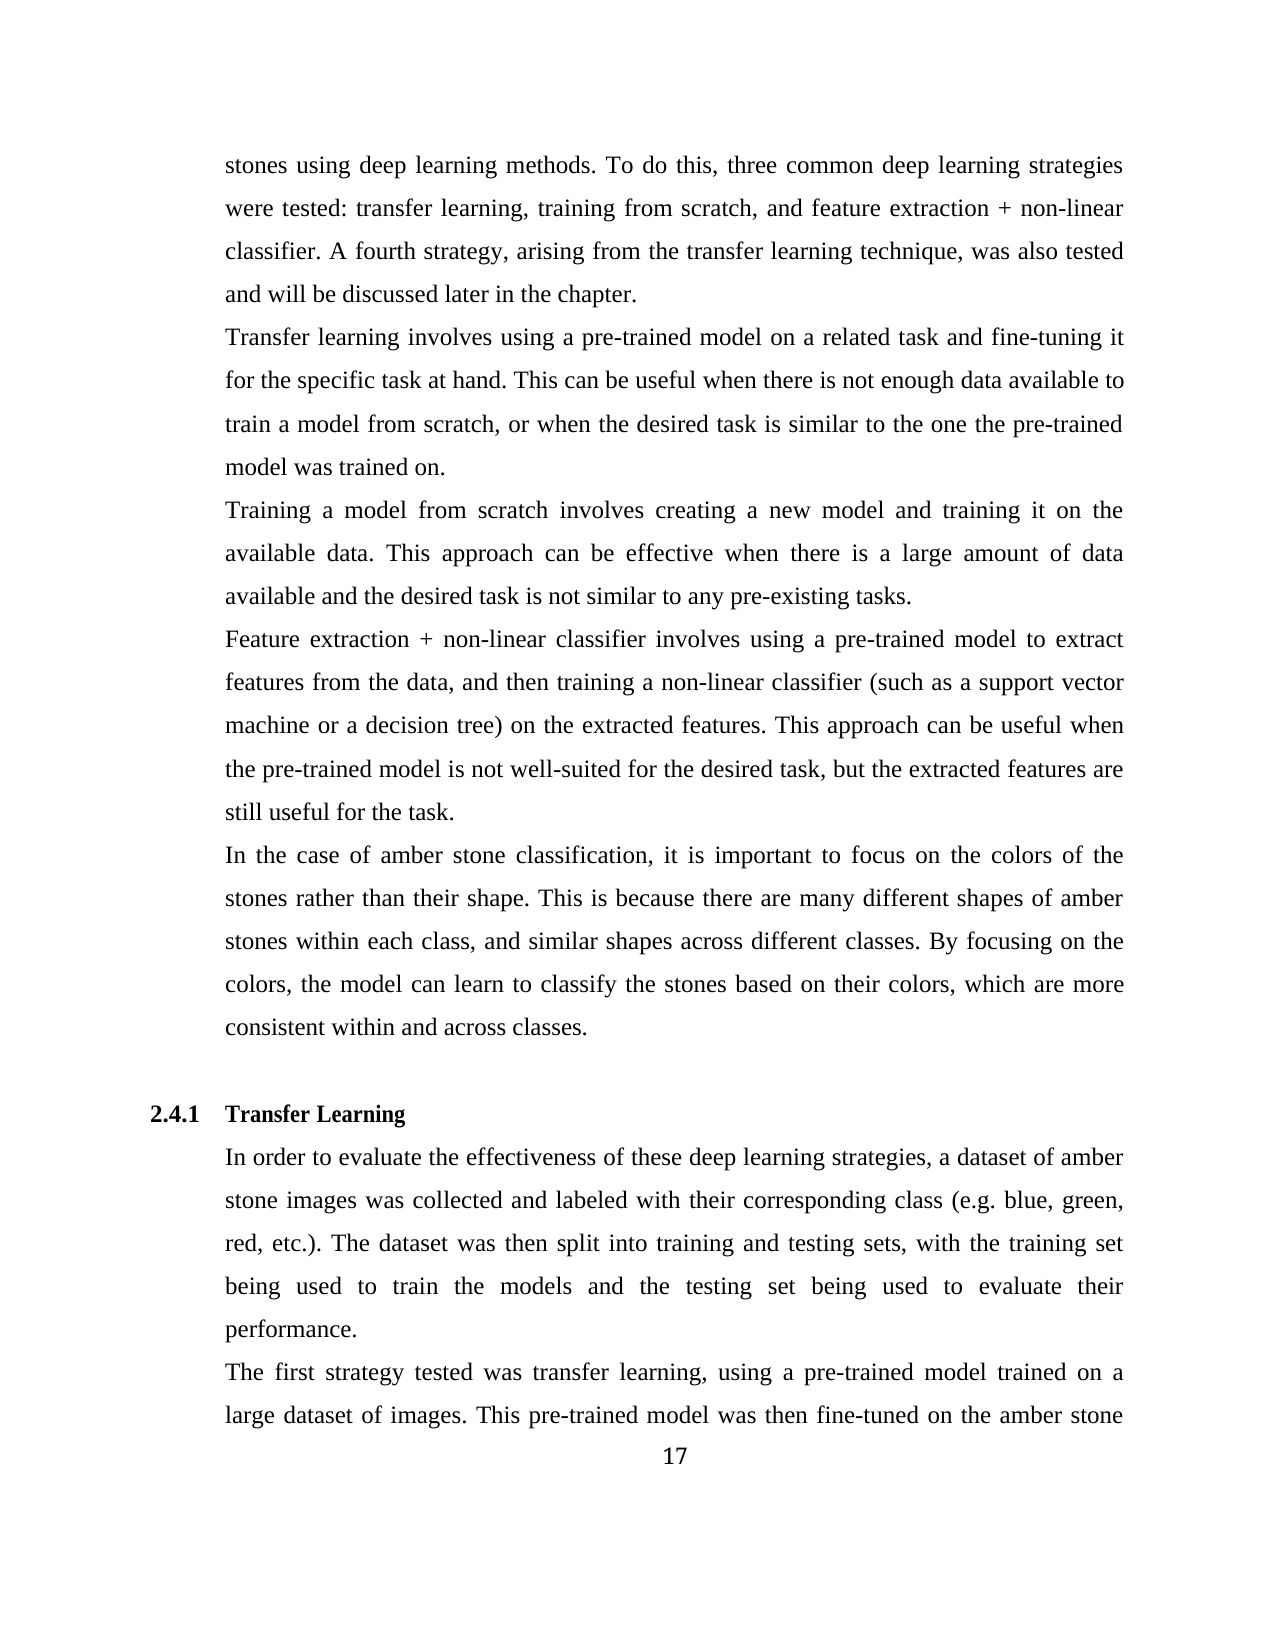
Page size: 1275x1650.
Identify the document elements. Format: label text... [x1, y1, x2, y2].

text In the case of amber stone classification, it is important to focus on the colors of the stones rather than their shape. This is because there are many different shapes of amber stones within each class, and similar shapes across different classes. By focusing on the colors, the model can learn to classify the stones based on their colors, which are more consistent within and across classes. [225, 840, 1125, 1041]
text Feature extraction + non-linear classifier involves using a pre-trained model to extract features from the data, and then training a non-linear classifier (such as a support vector machine or a decision tree) on the extracted features. This approach can be useful when the pre-trained model is not well-suited for the desired task, but the extracted features are still useful for the task. [225, 624, 1125, 826]
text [225, 150, 1125, 308]
list Transfer Learning [150, 1099, 1125, 1127]
text Transfer learning involves using a pre-trained model on a related task and fine-tuning it for the specific task at hand. This can be useful when there is not enough data available to train a model from scratch, or when the desired task is similar to the one the pre-trained model was trained on. [225, 322, 1125, 481]
text Training a model from scratch involves creating a new model and training it on the available data. This approach can be effective when there is a large amount of data available and the desired task is not similar to any pre-existing tasks. [225, 495, 1125, 610]
text In order to evaluate the effectiveness of these deep learning strategies, a dataset of amber stone images was collected and labeled with their corresponding class (e.g. blue, green, red, etc.). The dataset was then split into training and testing sets, with the training set being used to train the models and the testing set being used to evaluate their performance. [225, 1142, 1125, 1343]
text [225, 1357, 1125, 1429]
